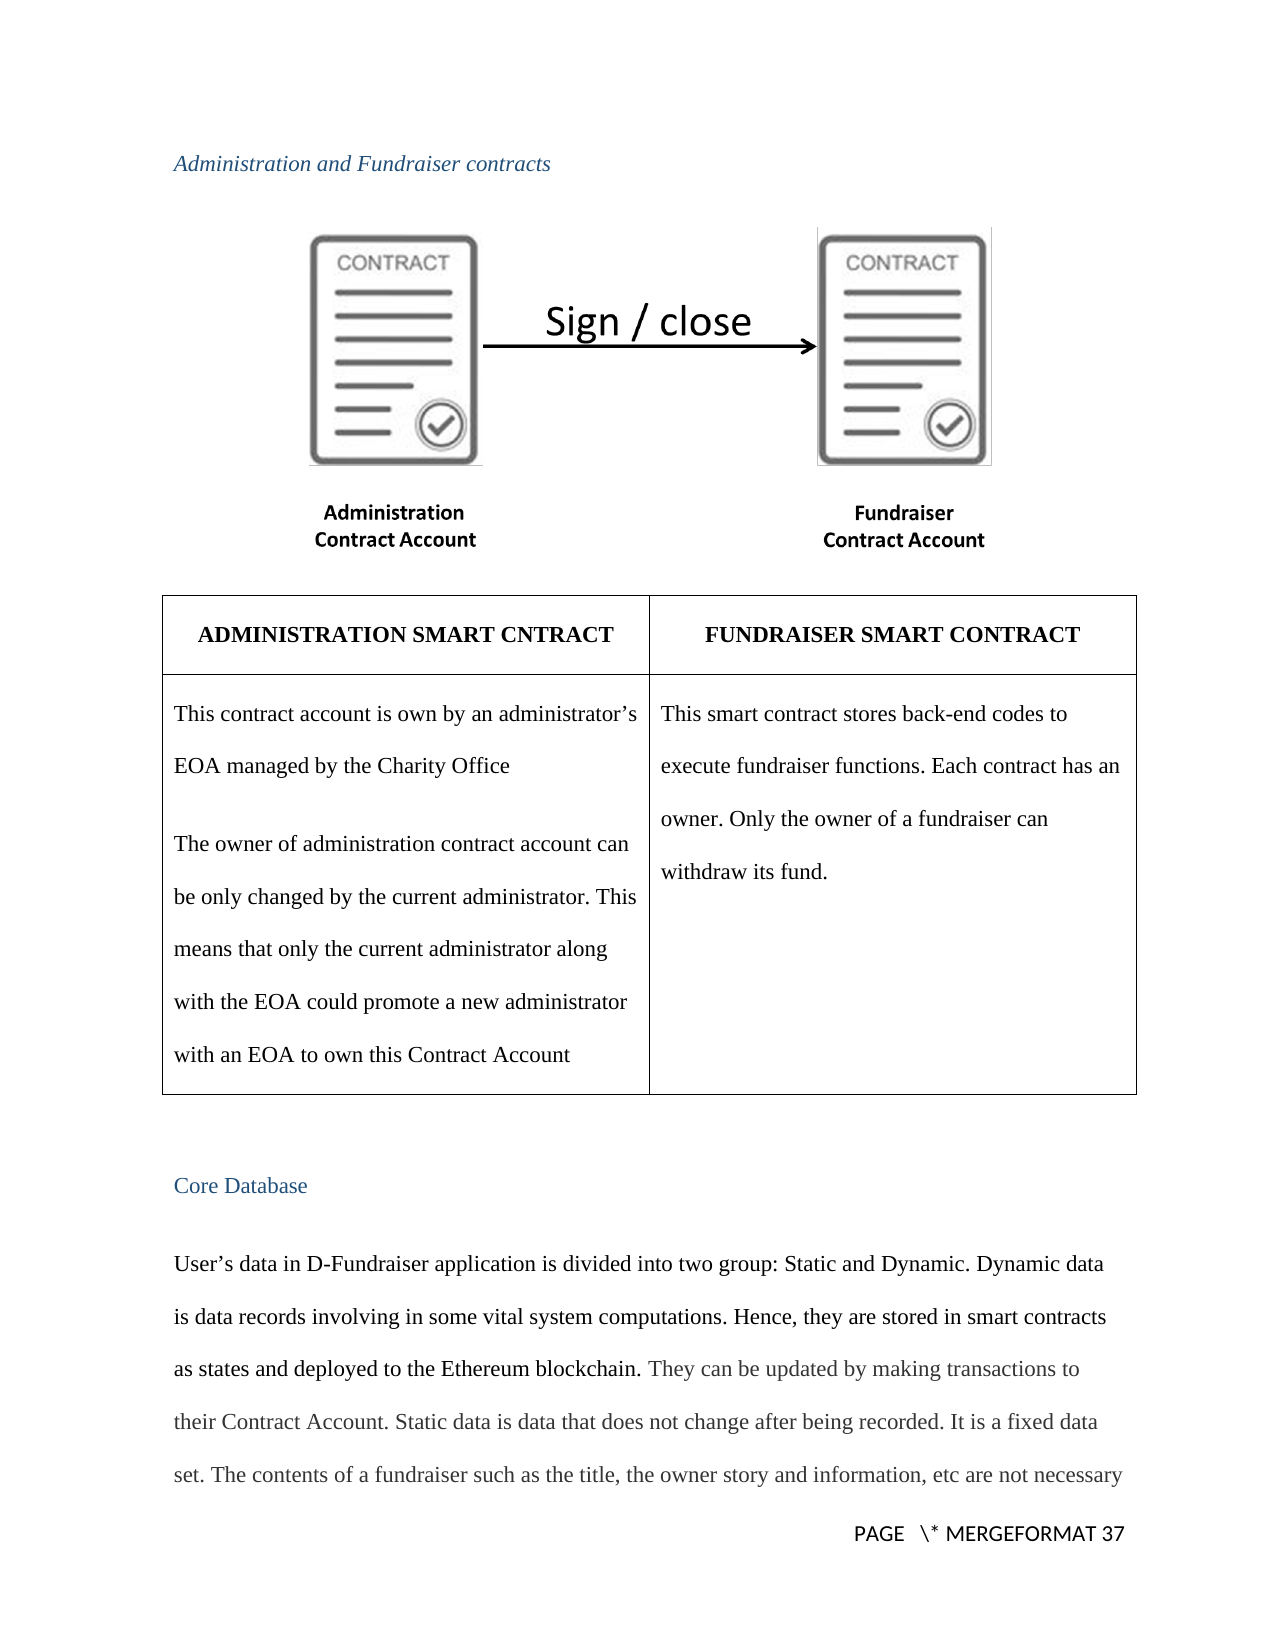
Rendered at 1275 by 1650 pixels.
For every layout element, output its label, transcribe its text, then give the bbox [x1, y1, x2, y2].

subtitle Administration and Fundraiser contracts [174, 150, 1125, 176]
table_header ADMINISTRATION SMART CNTRACT [163, 596, 649, 674]
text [174, 1250, 1125, 1487]
table_cell This contract account is own by an administrator’s EOA managed by the Charity Office The owner of administration contract account can be only changed by the current administrator. This means that only the current administrator along with the EOA could promote a new administrator with an EOA to own this Contract Account [163, 675, 649, 1093]
subtitle Core Database [174, 1172, 1125, 1199]
table_header FUNDRAISER SMART CONTRACT [650, 596, 1136, 674]
table_cell This smart contract stores back-end codes to execute fundraiser functions. Each contract has an owner. Only the owner of a fundraiser can withdraw its fund. [650, 675, 1136, 1093]
picture [300, 227, 998, 567]
